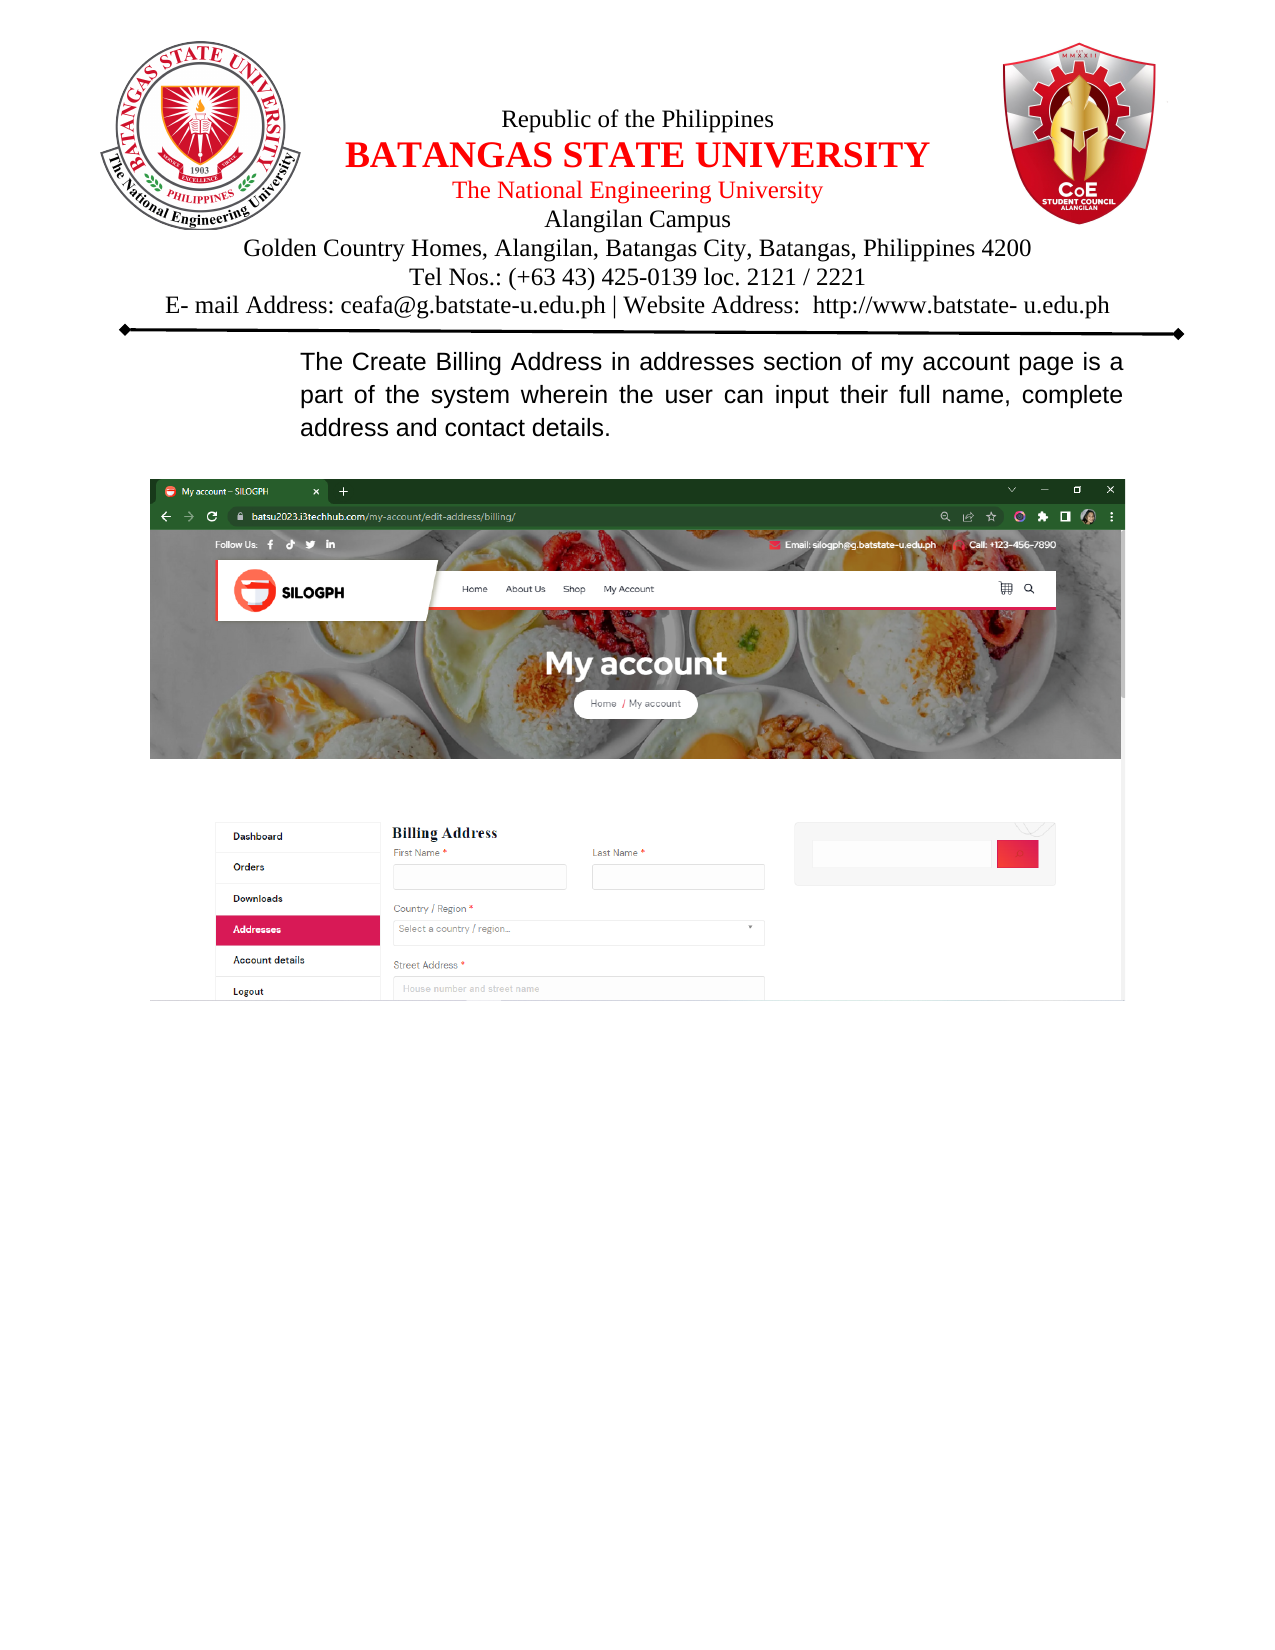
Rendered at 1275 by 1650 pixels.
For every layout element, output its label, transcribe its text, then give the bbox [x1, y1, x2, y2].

text The Create Billing Address in addresses section of my account page is a part of the system wherein the user can input their full name, complete address and contact details. [300, 347, 1125, 442]
picture [100, 41, 301, 230]
picture [150, 479, 1125, 1001]
picture [957, 12, 1204, 258]
